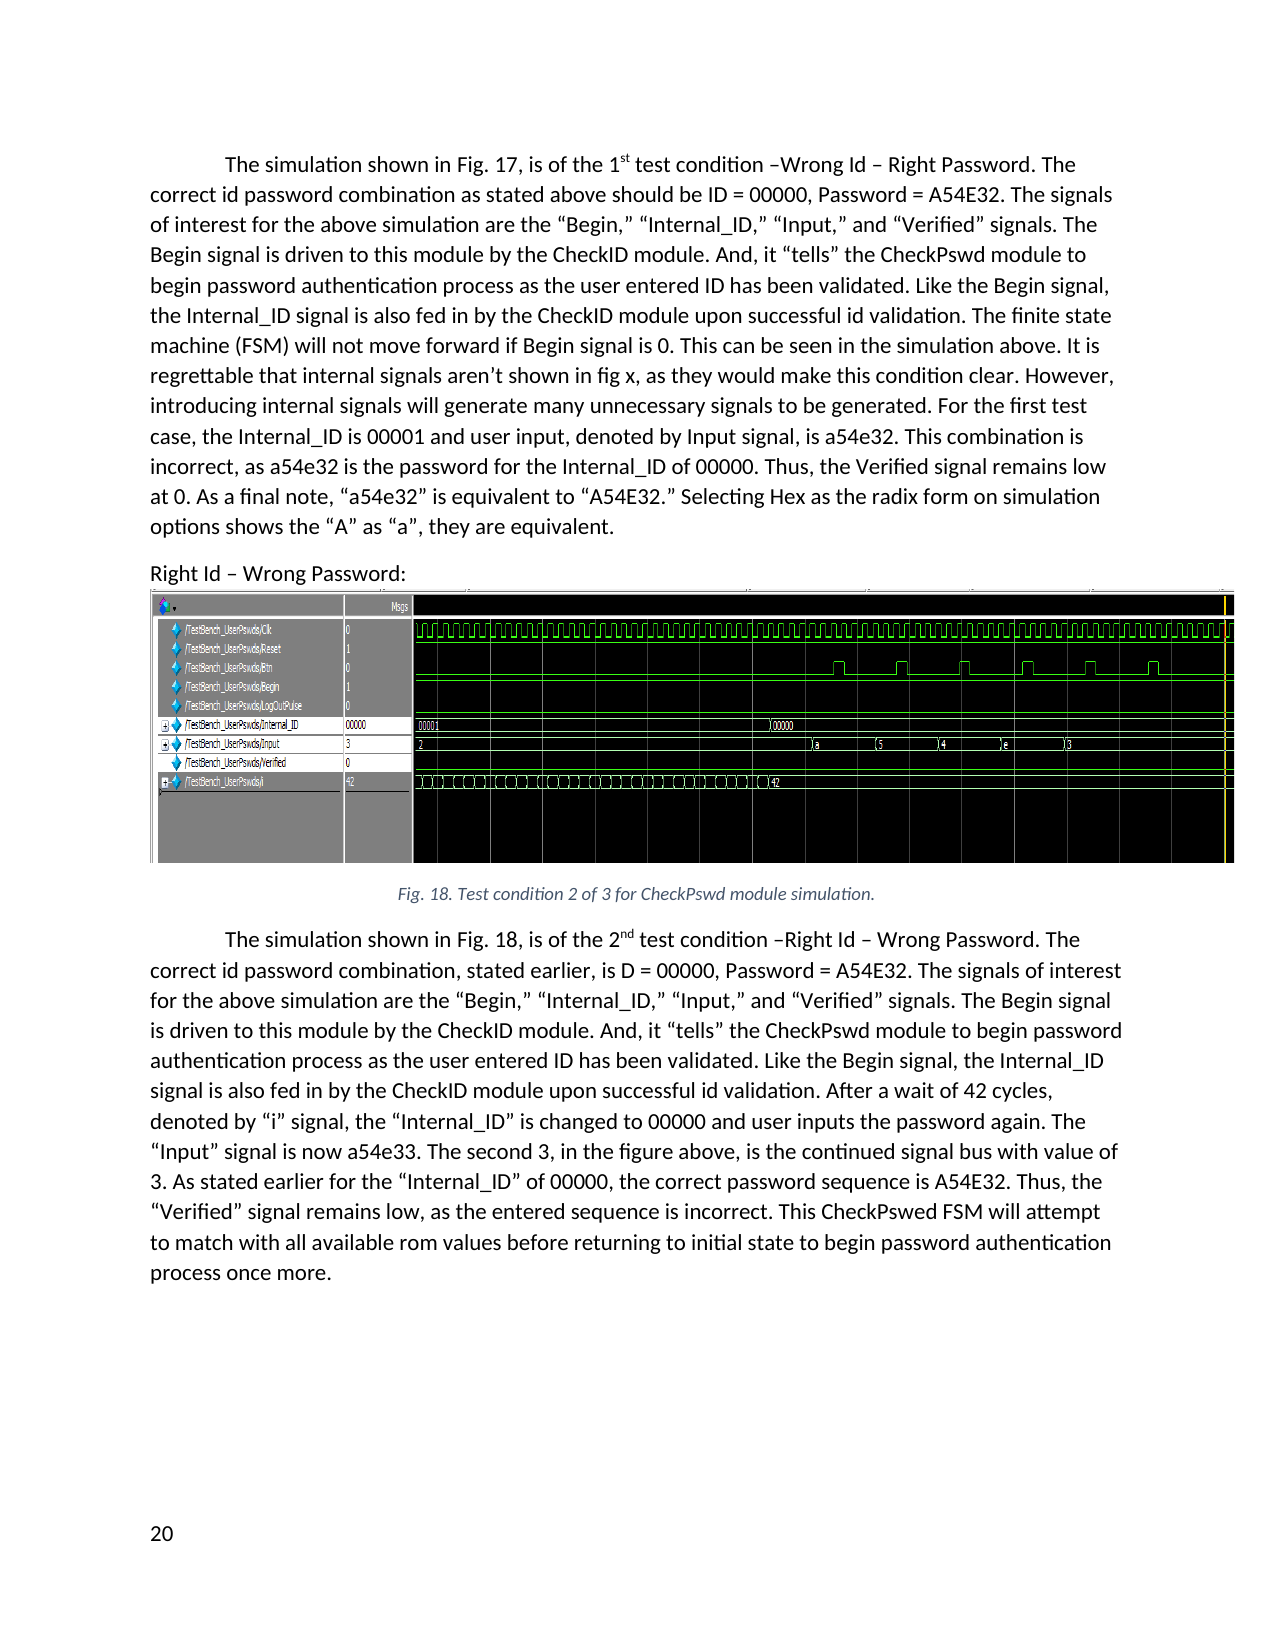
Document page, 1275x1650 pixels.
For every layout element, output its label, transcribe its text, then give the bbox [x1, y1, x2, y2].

text The simulation shown in Fig. 18, is of the 2nd test condition –Right Id – Wrong Password. The correct id password combination, stated earlier, is D = 00000, Password = A54E32. The signals of interest for the above simulation are the “Begin,” “Internal_ID,” “Input,” and “Verified” signals. The Begin signal is driven to this module by the CheckID module. And, it “tells” the CheckPswd module to begin password authentication process as the user entered ID has been validated. Like the Begin signal, the Internal_ID signal is also fed in by the CheckID module upon successful id validation. After a wait of 42 cycles, denoted by “i” signal, the “Internal_ID” is changed to 00000 and user inputs the password again. The “Input” signal is now a54e33. The second 3, in the figure above, is the continued signal bus with value of 3. As stated earlier for the “Internal_ID” of 00000, the correct password sequence is A54E32. Thus, the “Verified” signal remains low, as the entered sequence is incorrect. This CheckPswed FSM will attempt to match with all available rom values before returning to initial state to begin password authentication process once more. [150, 926, 1125, 1286]
text Fig. 18. Test condition 2 of 3 for CheckPswd module simulation. [150, 882, 1125, 905]
text Right Id – Wrong Password: [150, 559, 1125, 589]
picture [150, 589, 1235, 863]
text The simulation shown in Fig. 17, is of the 1st test condition –Wrong Id – Right Password. The correct id password combination as stated above should be ID = 00000, Password = A54E32. The signals of interest for the above simulation are the “Begin,” “Internal_ID,” “Input,” and “Verified” signals. The Begin signal is driven to this module by the CheckID module. And, it “tells” the CheckPswd module to begin password authentication process as the user entered ID has been validated. Like the Begin signal, the Internal_ID signal is also fed in by the CheckID module upon successful id validation. The finite state machine (FSM) will not move forward if Begin signal is 0. This can be seen in the simulation above. It is regrettable that internal signals aren’t shown in fig x, as they would make this condition clear. However, introducing internal signals will generate many unnecessary signals to be generated. For the first test case, the Internal_ID is 00001 and user input, denoted by Input signal, is a54e32. This combination is incorrect, as a54e32 is the password for the Internal_ID of 00000. Thus, the Verified signal remains low at 0. As a final note, “a54e32” is equivalent to “A54E32.” Selecting Hex as the radix form on simulation options shows the “A” as “a”, they are equivalent. [150, 150, 1125, 541]
